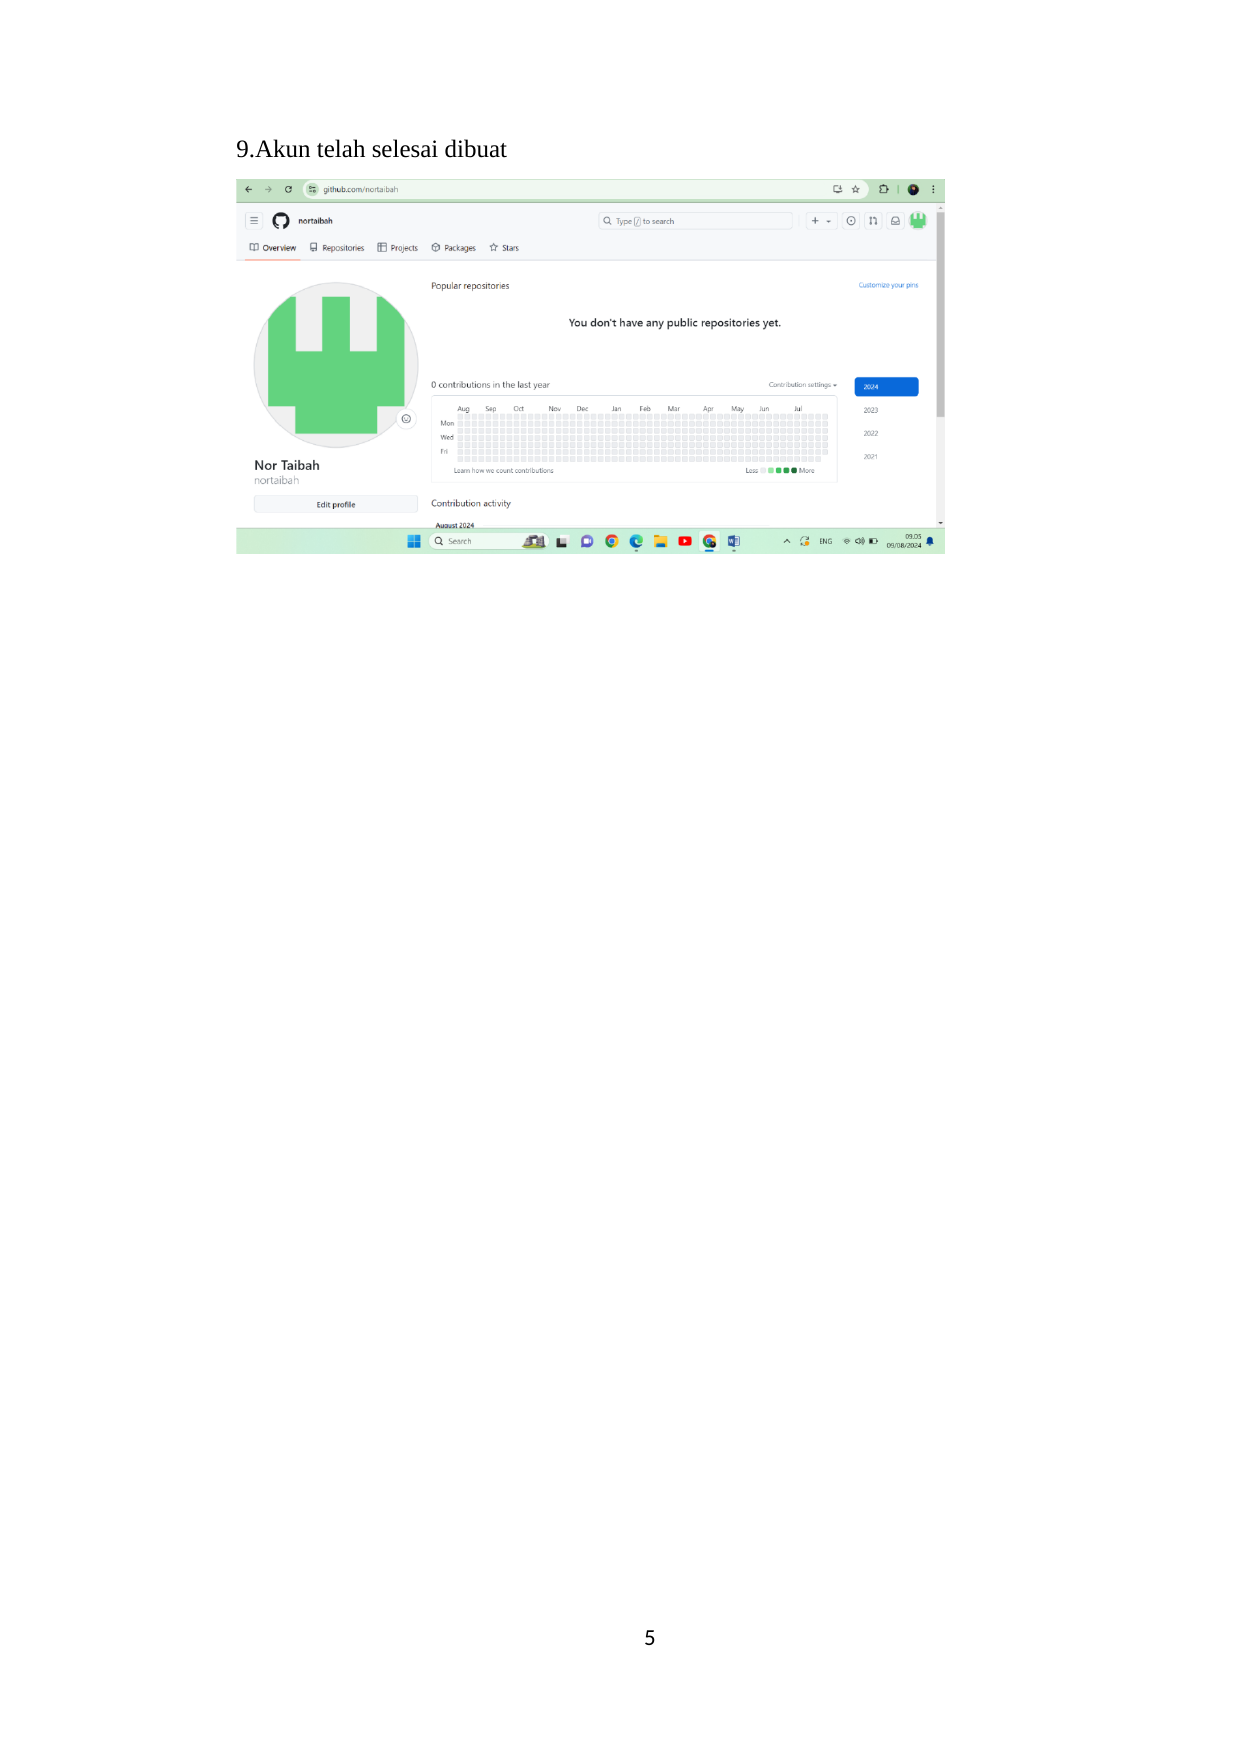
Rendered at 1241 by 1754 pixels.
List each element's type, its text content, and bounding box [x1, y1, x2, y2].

text 9.Akun telah selesai dibuat [236, 134, 1063, 163]
picture [236, 179, 945, 554]
